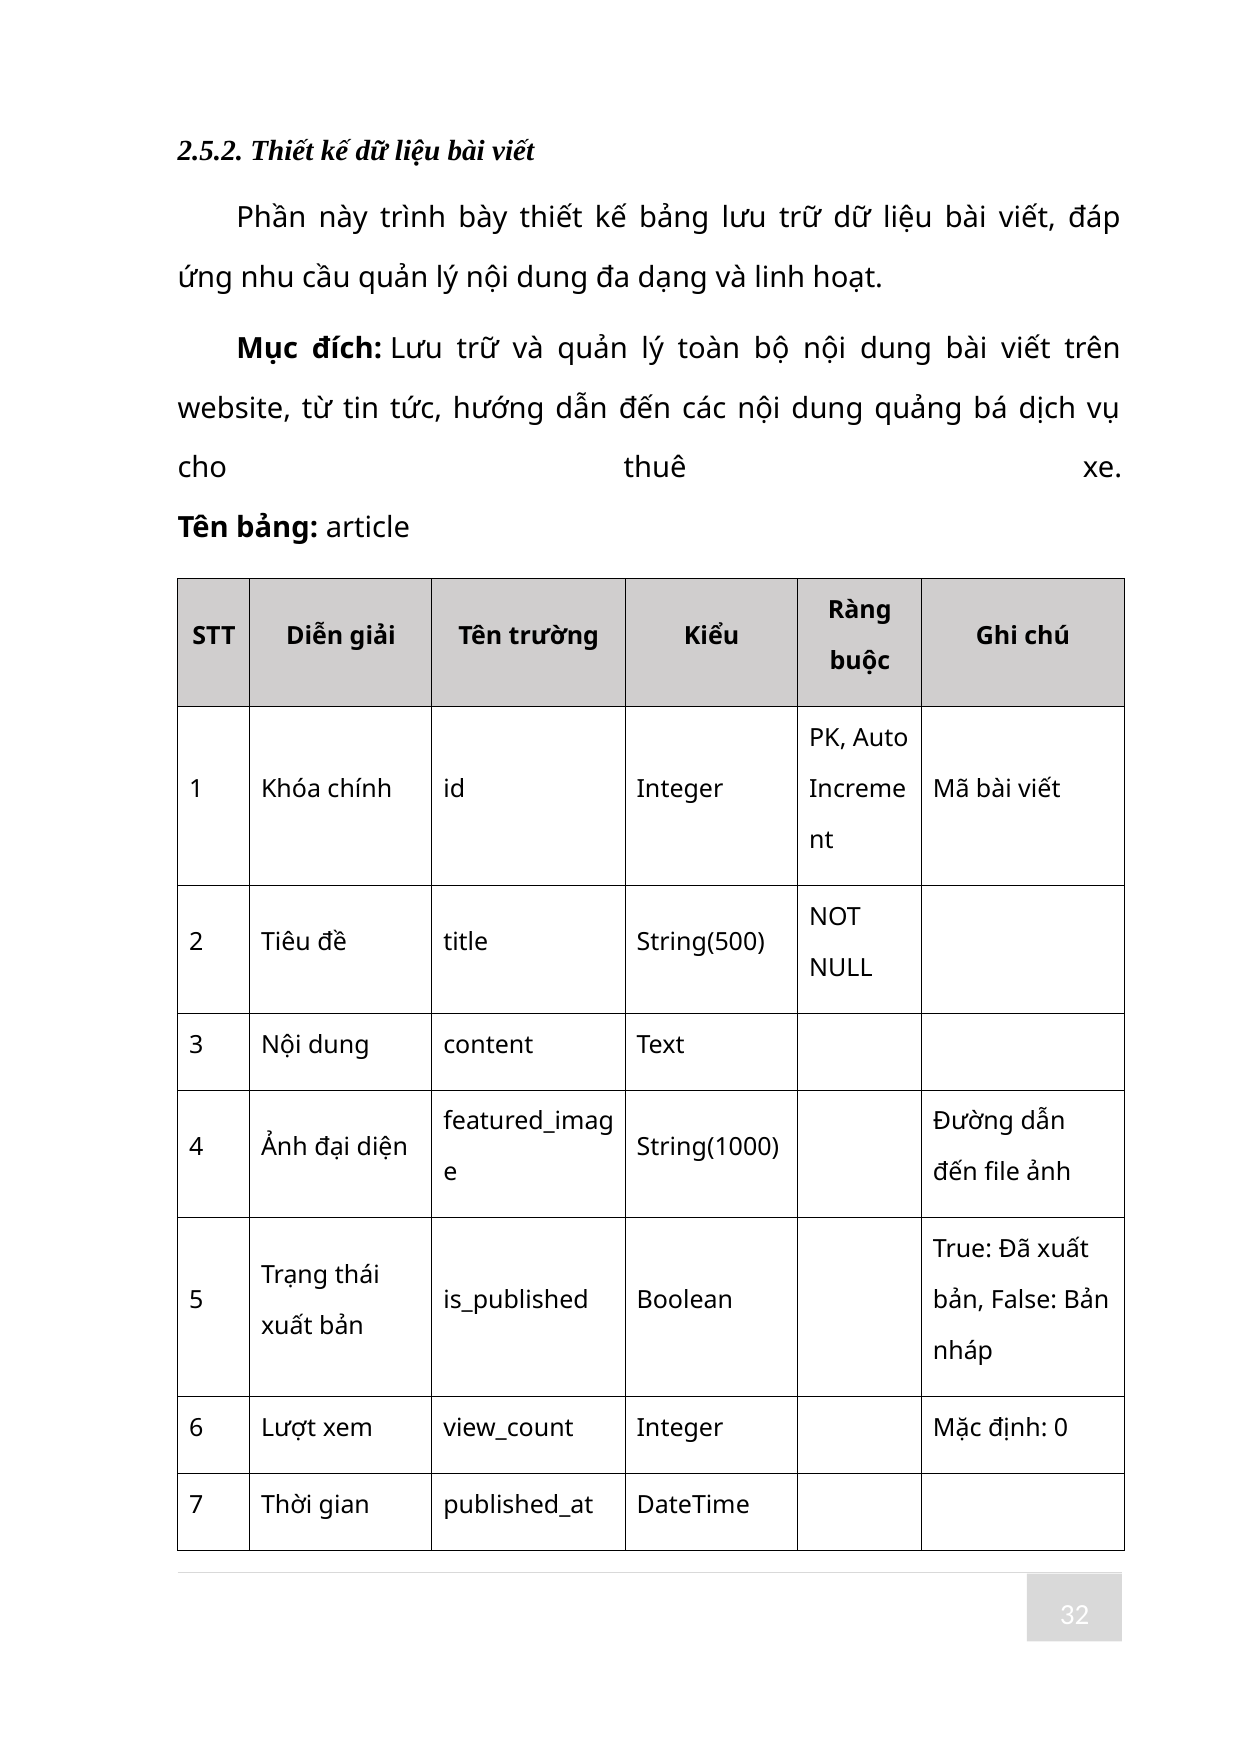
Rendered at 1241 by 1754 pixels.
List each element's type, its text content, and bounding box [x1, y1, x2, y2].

table_cell Mặc định: 0 [922, 1397, 1124, 1473]
table_cell Integer [626, 707, 797, 885]
table_cell published_at [432, 1474, 625, 1550]
table_cell [798, 1014, 921, 1089]
table_cell id [432, 707, 625, 885]
table_cell is_published [432, 1218, 625, 1396]
table_cell Text [626, 1014, 797, 1089]
table_cell Đường dẫn đến file ảnh [922, 1091, 1124, 1217]
table_cell [922, 1014, 1124, 1089]
table_header Ghi chú [922, 579, 1124, 706]
table_cell Lượt xem [250, 1397, 431, 1473]
table_header Ràng buộc [798, 579, 921, 706]
table_cell 6 [178, 1397, 249, 1473]
table_cell Ảnh đại diện [250, 1091, 431, 1217]
table_cell Khóa chính [250, 707, 431, 885]
subtitle 2.5.2. Thiết kế dữ liệu bài viết [177, 133, 1122, 167]
table_cell [798, 1397, 921, 1473]
table_cell featured_image [432, 1091, 625, 1217]
table_cell Nội dung [250, 1014, 431, 1089]
table_cell String(1000) [626, 1091, 797, 1217]
table_cell [922, 1474, 1124, 1550]
table_cell Tiêu đề [250, 886, 431, 1013]
table_cell 4 [178, 1091, 249, 1217]
table_header STT [178, 579, 249, 706]
table_cell Boolean [626, 1218, 797, 1396]
table_cell [922, 886, 1124, 1013]
table_cell Integer [626, 1397, 797, 1473]
table_cell Thời gian xuất bản [250, 1474, 431, 1550]
text Phần này trình bày thiết kế bảng lưu trữ dữ liệu bài viết, đáp ứng nhu cầu quản lý nội dung đa dạng và linh hoạt. [177, 196, 1122, 296]
table_cell PK, Auto Increment [798, 707, 921, 885]
table_header Tên trường [432, 579, 625, 706]
table_cell [798, 1474, 921, 1550]
table_cell 5 [178, 1218, 249, 1396]
table_cell 3 [178, 1014, 249, 1089]
table_cell Mã bài viết [922, 707, 1124, 885]
table_header Kiểu [626, 579, 797, 706]
table_cell view_count [432, 1397, 625, 1473]
table_cell title [432, 886, 625, 1013]
table_header Diễn giải [250, 579, 431, 706]
table_cell 1 [178, 707, 249, 885]
table_cell [798, 1218, 921, 1396]
table_cell String(500) [626, 886, 797, 1013]
table_cell 7 [178, 1474, 249, 1550]
table_cell DateTime [626, 1474, 797, 1550]
table_cell True: Đã xuất bản, False: Bản nháp [922, 1218, 1124, 1396]
table_cell content [432, 1014, 625, 1089]
table_cell NOT NULL [798, 886, 921, 1013]
table_cell Trạng thái xuất bản [250, 1218, 431, 1396]
table_cell [798, 1091, 921, 1217]
text Mục đích: Lưu trữ và quản lý toàn bộ nội dung bài viết trên website, từ tin tức, hướng dẫn đến các nội dung quảng bá dịch vụ cho thuê xe. Tên bảng: article [177, 328, 1122, 546]
table_cell 2 [178, 886, 249, 1013]
